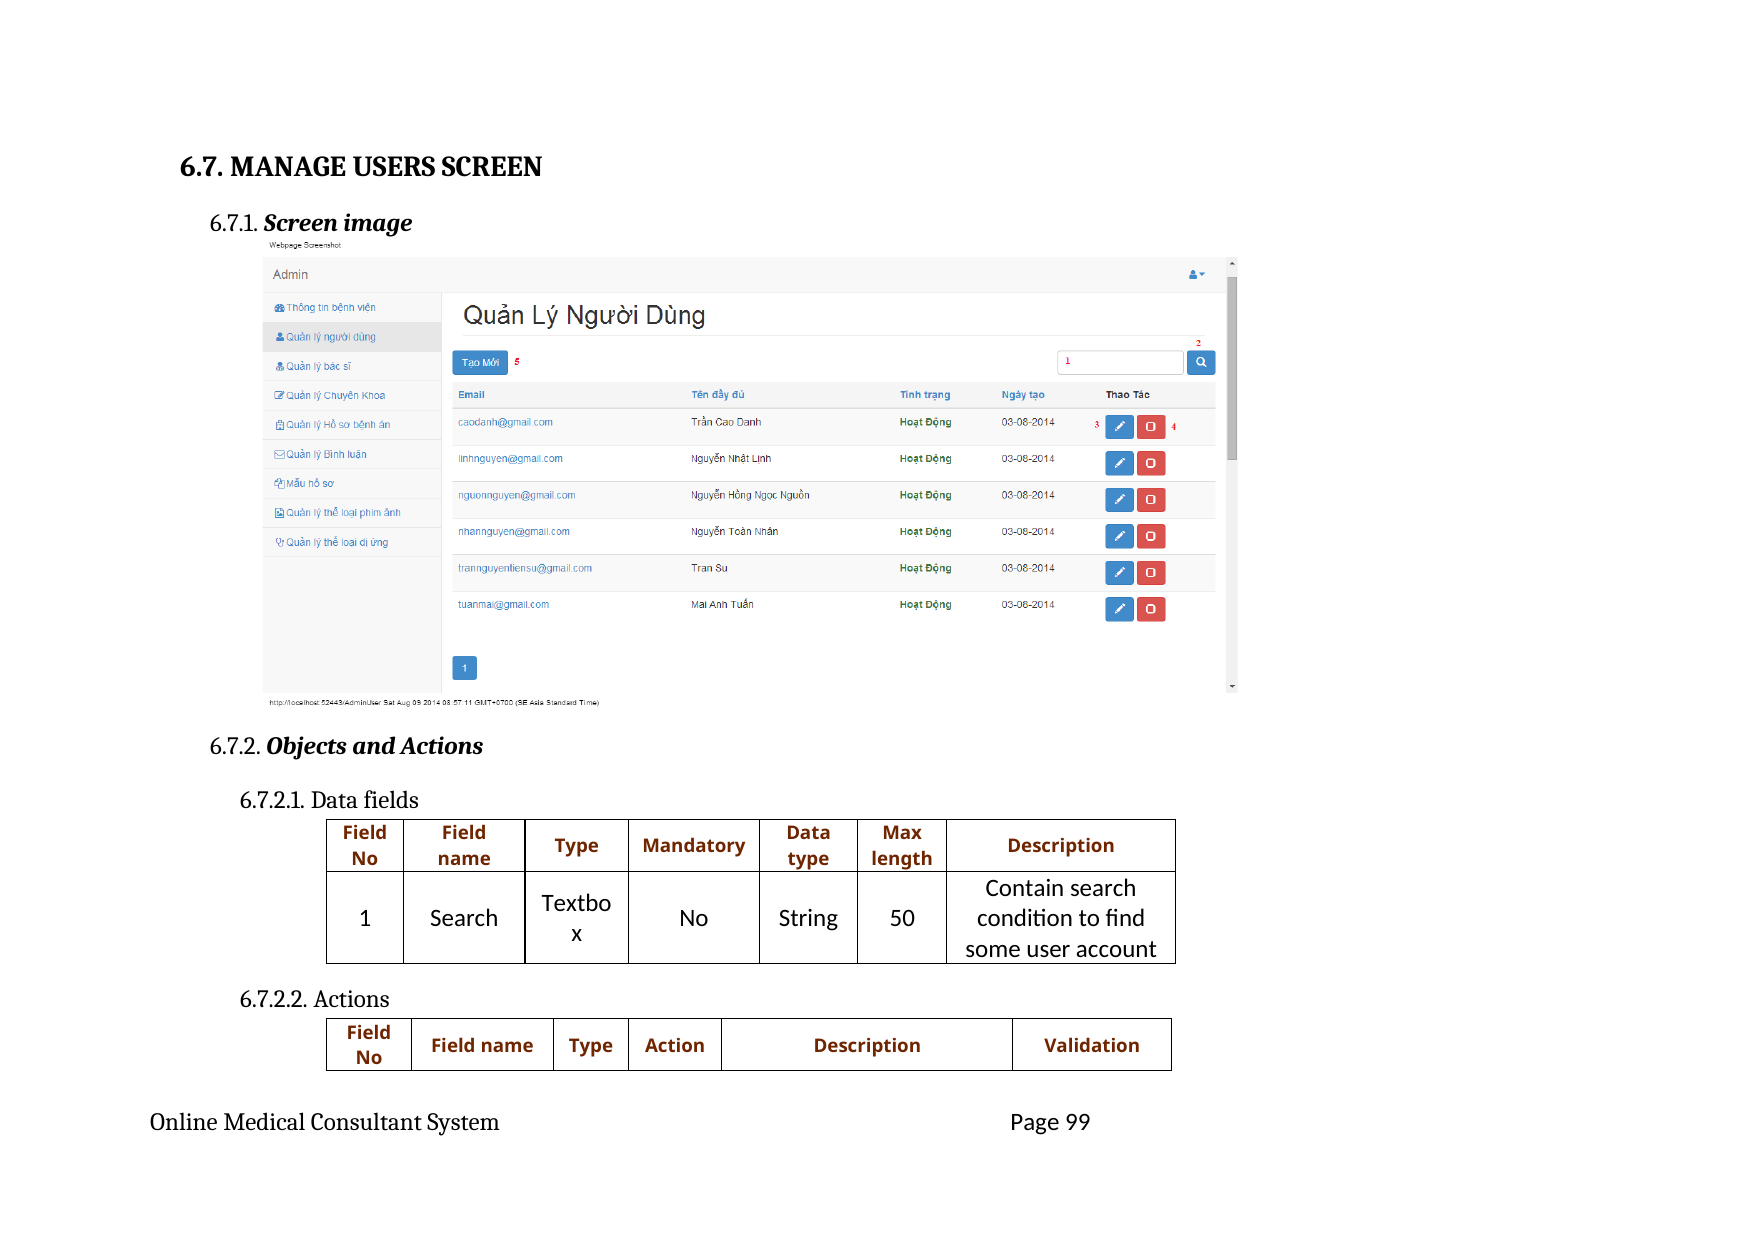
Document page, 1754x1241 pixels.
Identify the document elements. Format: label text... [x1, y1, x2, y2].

subtitle Objects and Actions [210, 732, 1604, 760]
subtitle Actions [225, 985, 1604, 1014]
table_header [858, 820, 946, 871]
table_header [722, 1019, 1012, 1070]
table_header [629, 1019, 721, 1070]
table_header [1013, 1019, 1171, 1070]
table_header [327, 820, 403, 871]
subtitle Data fields [225, 786, 1604, 814]
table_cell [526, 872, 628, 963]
subtitle MANAGE USERS SCREEN [180, 150, 1604, 183]
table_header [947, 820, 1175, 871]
picture [262, 242, 1238, 707]
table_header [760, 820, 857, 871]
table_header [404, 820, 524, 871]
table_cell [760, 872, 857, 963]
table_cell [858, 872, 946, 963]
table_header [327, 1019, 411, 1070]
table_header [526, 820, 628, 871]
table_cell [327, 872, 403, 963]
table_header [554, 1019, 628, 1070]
subtitle Screen image [210, 209, 1604, 238]
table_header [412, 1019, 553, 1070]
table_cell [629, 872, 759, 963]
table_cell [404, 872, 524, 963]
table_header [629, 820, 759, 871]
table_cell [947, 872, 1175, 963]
